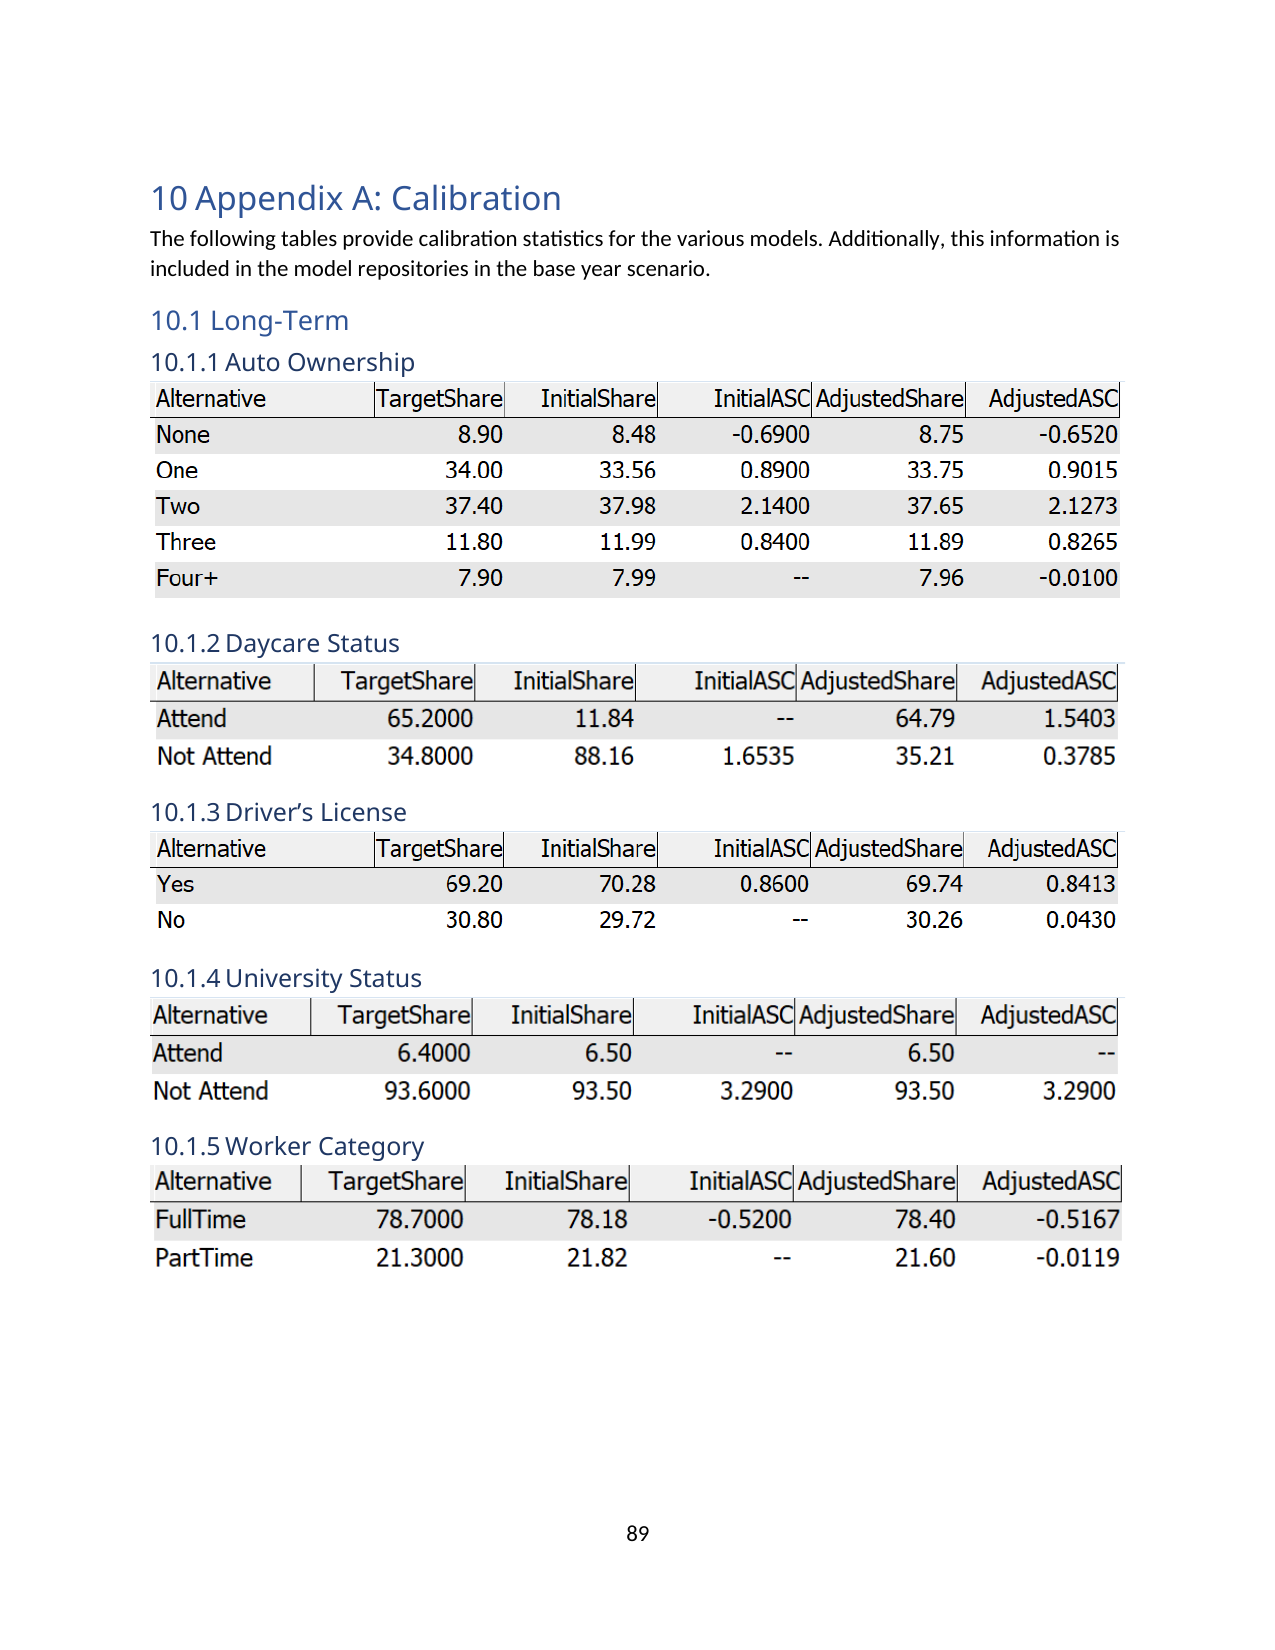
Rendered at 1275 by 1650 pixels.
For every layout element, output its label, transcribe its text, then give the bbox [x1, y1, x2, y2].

text The following tables provide calibration statistics for the various models. Additionally, this information is included in the model repositories in the base year scenario. [150, 224, 1125, 282]
picture [150, 1165, 1125, 1278]
subtitle Driver’s License [150, 794, 1125, 828]
picture [150, 831, 1125, 942]
subtitle Auto Ownership [150, 345, 1125, 379]
subtitle Worker Category [150, 1129, 1125, 1163]
picture [150, 381, 1125, 607]
picture [150, 662, 1125, 776]
subtitle Daycare Status [150, 626, 1125, 660]
subtitle University Status [150, 961, 1125, 995]
subtitle Appendix A: Calibration [150, 175, 1125, 220]
subtitle Long-Term [150, 301, 1125, 338]
picture [150, 997, 1125, 1111]
